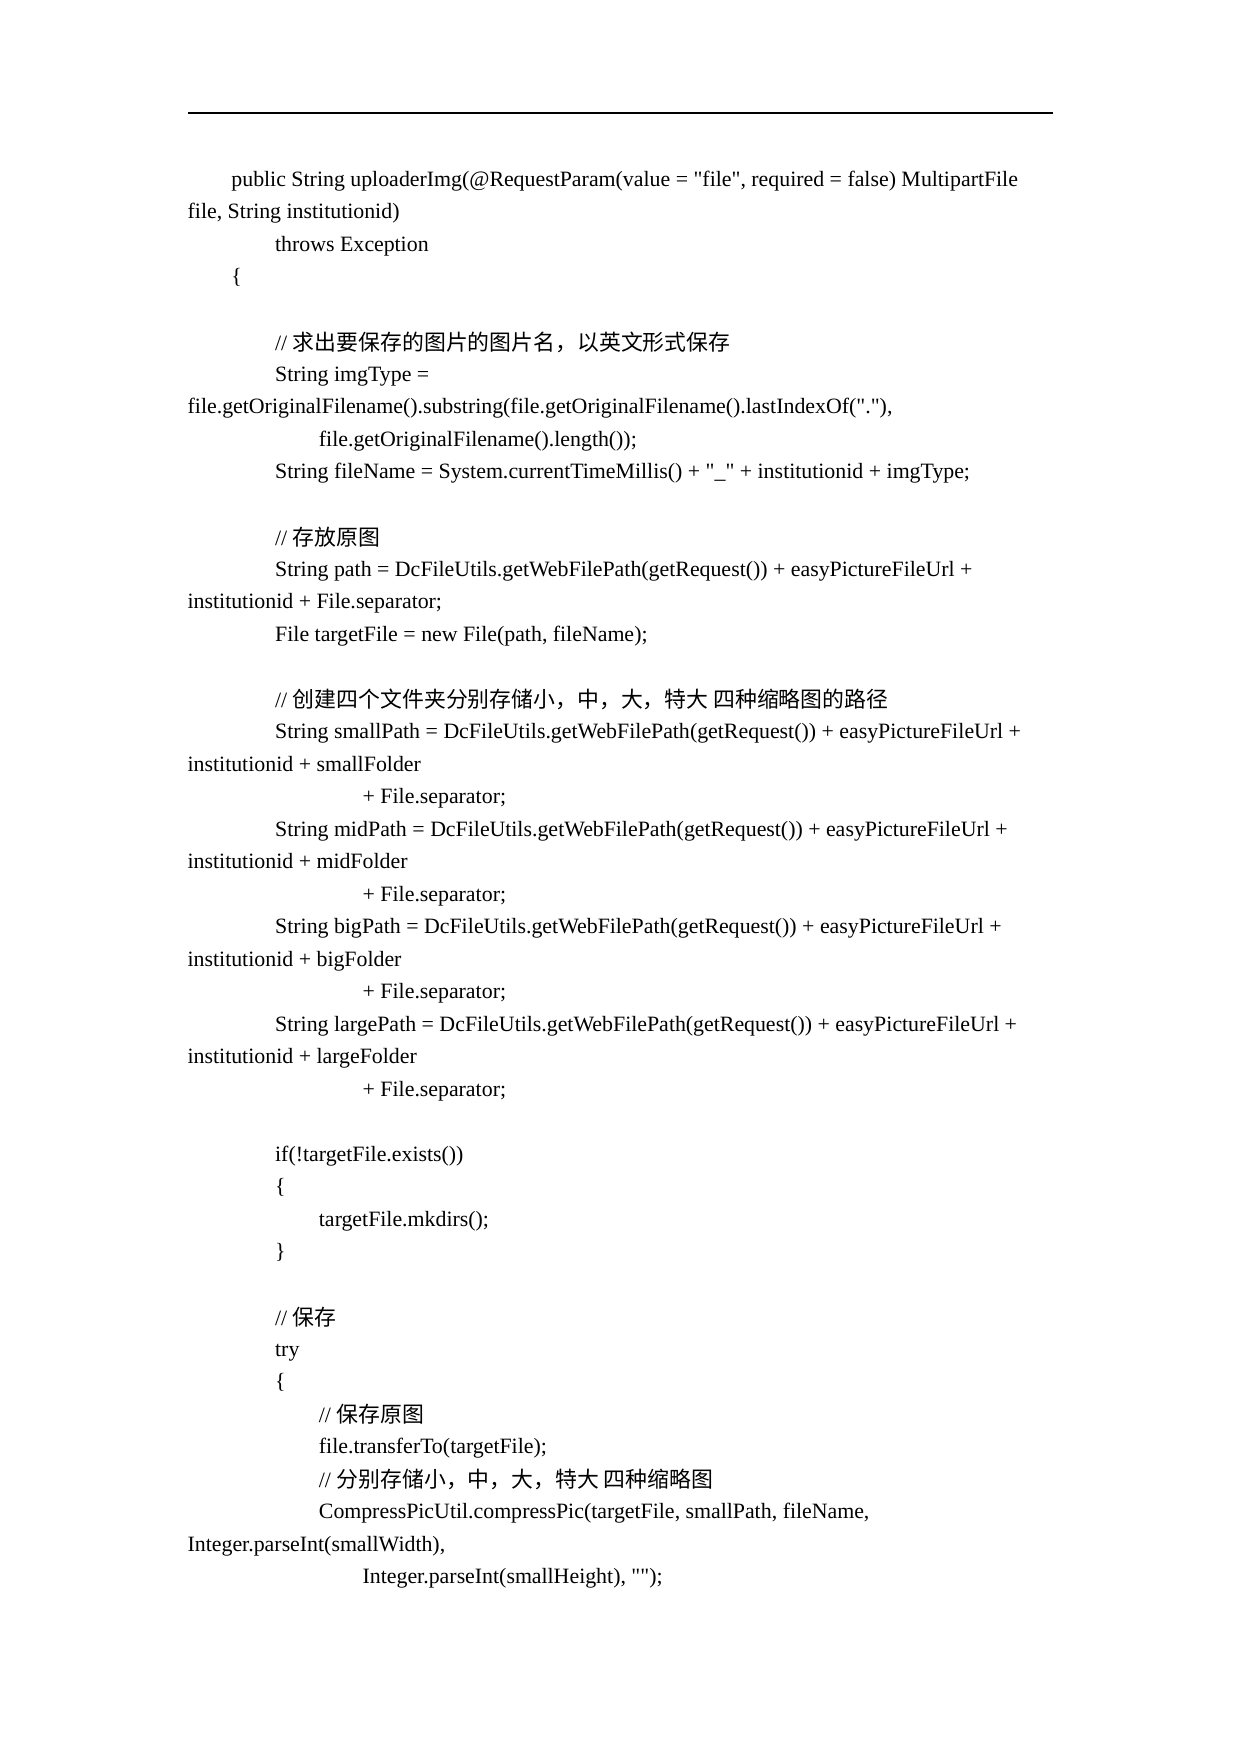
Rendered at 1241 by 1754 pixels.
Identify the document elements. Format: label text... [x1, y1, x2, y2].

text + File.separator; [187, 779, 1053, 812]
text String bigPath = DcFileUtils.getWebFilePath(getRequest()) + easyPictureFileUrl + institutionid + bigFolder [187, 909, 1053, 974]
text // 求出要保存的图片的图片名，以英文形式保存 [187, 324, 1053, 357]
text file.transferTo(targetFile); [187, 1429, 1053, 1462]
text + File.separator; [187, 1072, 1053, 1104]
text // 存放原图 [187, 519, 1053, 552]
text String imgType = file.getOriginalFilename().substring(file.getOriginalFilename().lastIndexOf("."), [187, 357, 1053, 422]
text if(!targetFile.exists()) [187, 1137, 1053, 1169]
text } [187, 1234, 1053, 1267]
text String smallPath = DcFileUtils.getWebFilePath(getRequest()) + easyPictureFileUrl + institutionid + smallFolder [187, 714, 1053, 779]
text { [187, 1364, 1053, 1397]
text // 分别存储小，中，大，特大 四种缩略图 [187, 1462, 1053, 1494]
text throws Exception [187, 227, 1053, 259]
text String path = DcFileUtils.getWebFilePath(getRequest()) + easyPictureFileUrl + institutionid + File.separator; [187, 552, 1053, 617]
text CompressPicUtil.compressPic(targetFile, smallPath, fileName, Integer.parseInt(smallWidth), [187, 1494, 1053, 1559]
text + File.separator; [187, 974, 1053, 1007]
text targetFile.mkdirs(); [187, 1202, 1053, 1234]
text { [187, 1169, 1053, 1202]
text // 保存原图 [187, 1397, 1053, 1429]
text try [187, 1332, 1053, 1364]
text Integer.parseInt(smallHeight), ""); [187, 1559, 1053, 1592]
text public String uploaderImg(@RequestParam(value = "file", required = false) MultipartFile file, String institutionid) [187, 162, 1053, 227]
text + File.separator; [187, 877, 1053, 909]
text // 保存 [187, 1299, 1053, 1332]
text { [187, 259, 1053, 292]
text String fileName = System.currentTimeMillis() + "_" + institutionid + imgType; [187, 454, 1053, 487]
text String largePath = DcFileUtils.getWebFilePath(getRequest()) + easyPictureFileUrl + institutionid + largeFolder [187, 1007, 1053, 1072]
text File targetFile = new File(path, fileName); [187, 617, 1053, 649]
text file.getOriginalFilename().length()); [187, 422, 1053, 454]
text // 创建四个文件夹分别存储小，中，大，特大 四种缩略图的路径 [187, 682, 1053, 714]
text String midPath = DcFileUtils.getWebFilePath(getRequest()) + easyPictureFileUrl + institutionid + midFolder [187, 812, 1053, 877]
